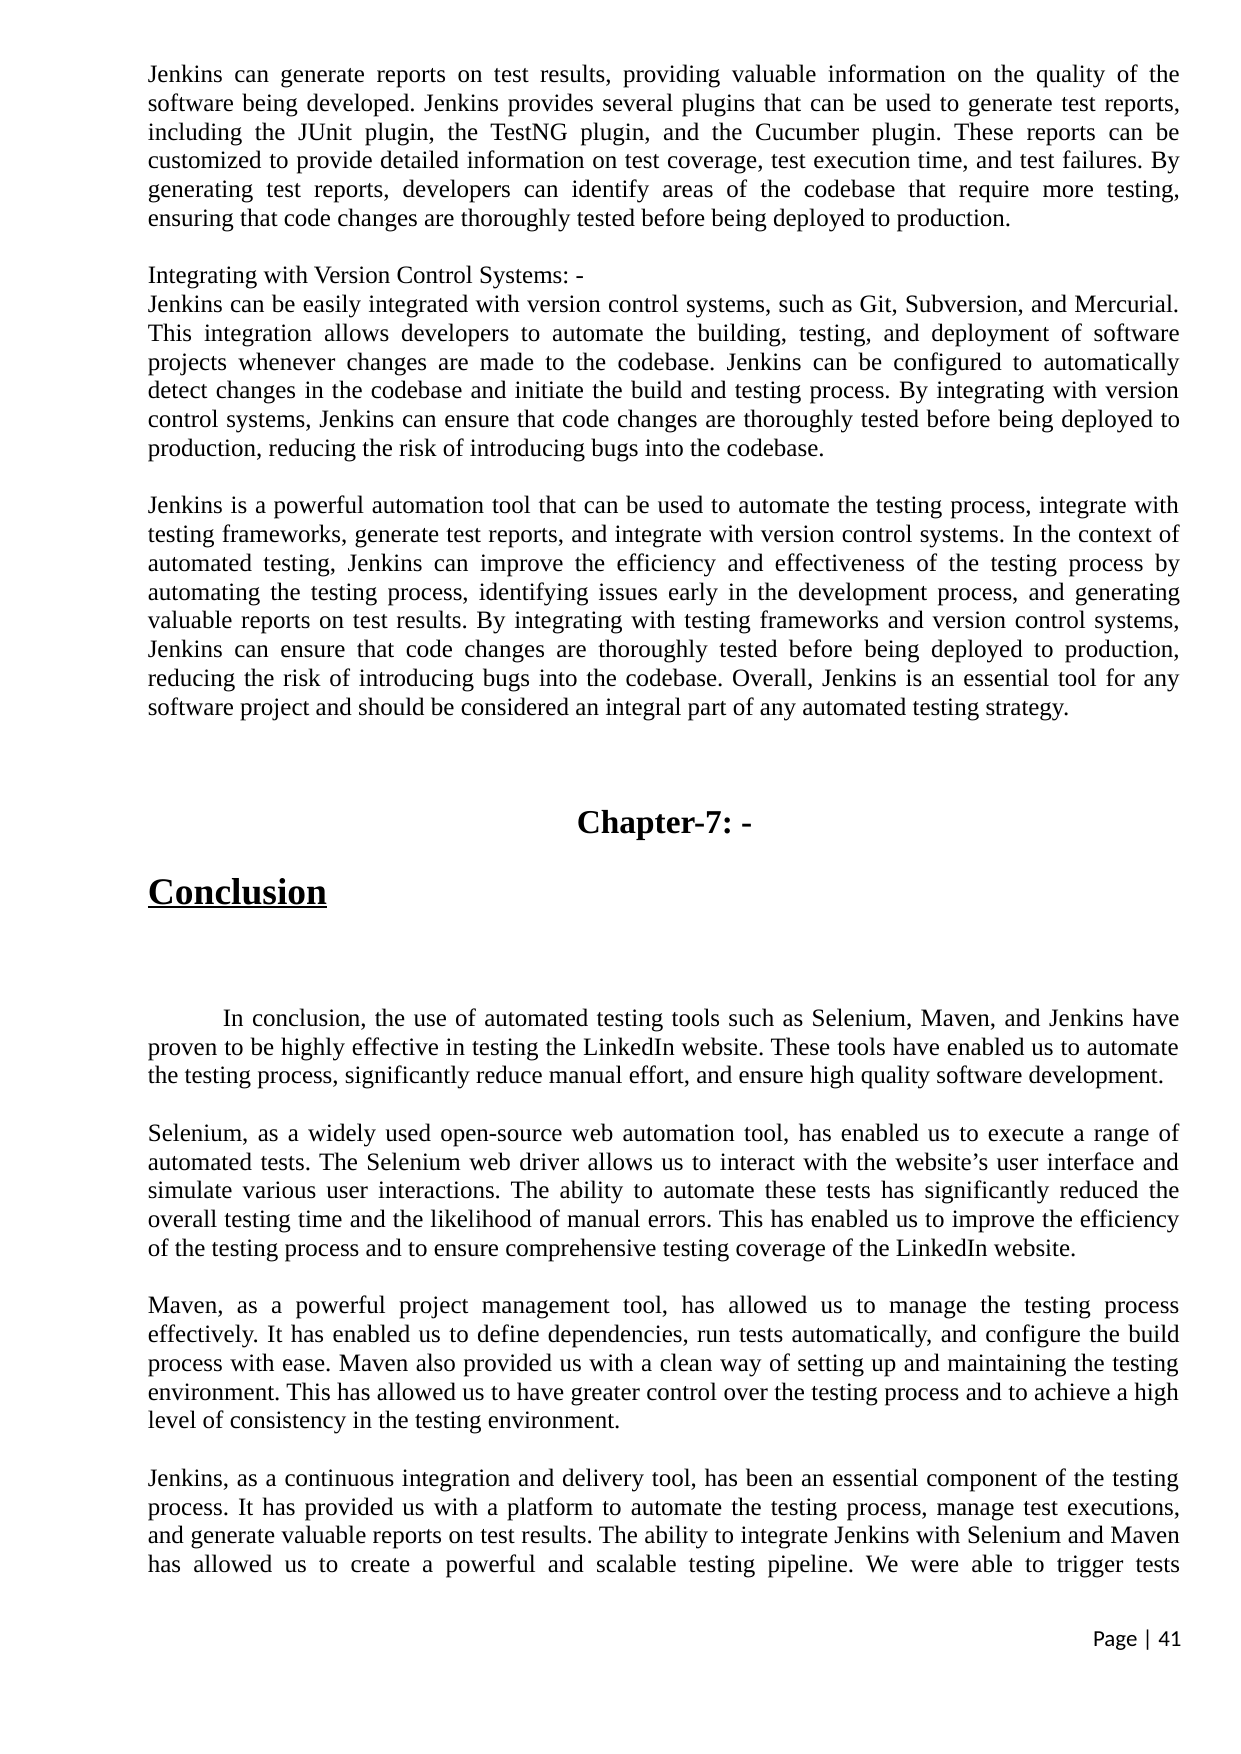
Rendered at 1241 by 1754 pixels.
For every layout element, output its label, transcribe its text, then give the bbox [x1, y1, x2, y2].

text Jenkins can generate reports on test results, providing valuable information on the quality of the software being developed. Jenkins provides several plugins that can be used to generate test reports, including the JUnit plugin, the TestNG plugin, and the Cucumber plugin. These reports can be customized to provide detailed information on test coverage, test execution time, and test failures. By generating test reports, developers can identify areas of the codebase that require more testing, ensuring that code changes are thoroughly tested before being deployed to production. [148, 59, 1181, 232]
text In conclusion, the use of automated testing tools such as Selenium, Maven, and Jenkins have proven to be highly effective in testing the LinkedIn website. These tools have enabled us to automate the testing process, significantly reduce manual effort, and ensure high quality software development. [148, 1003, 1181, 1089]
text Jenkins can be easily integrated with version control systems, such as Git, Subversion, and Mercurial. This integration allows developers to automate the building, testing, and deployment of software projects whenever changes are made to the codebase. Jenkins can be configured to automatically detect changes in the codebase and initiate the build and testing process. By integrating with version control systems, Jenkins can ensure that code changes are thoroughly tested before being deployed to production, reducing the risk of introducing bugs into the codebase. [148, 289, 1181, 462]
text Integrating with Version Control Systems: - [148, 260, 1181, 289]
subtitle Chapter-7: - [148, 803, 1181, 841]
subtitle Conclusion [148, 869, 1181, 912]
text Jenkins is a powerful automation tool that can be used to automate the testing process, integrate with testing frameworks, generate test reports, and integrate with version control systems. In the context of automated testing, Jenkins can improve the efficiency and effectiveness of the testing process by automating the testing process, identifying issues early in the development process, and generating valuable reports on test results. By integrating with testing frameworks and version control systems, Jenkins can ensure that code changes are thoroughly tested before being deployed to production, reducing the risk of introducing bugs into the codebase. Overall, Jenkins is an essential tool for any software project and should be considered an integral part of any automated testing strategy. [148, 490, 1181, 720]
text Selenium, as a widely used open-source web automation tool, has enabled us to execute a range of automated tests. The Selenium web driver allows us to interact with the website’s user interface and simulate various user interactions. The ability to automate these tests has significantly reduced the overall testing time and the likelihood of manual errors. This has enabled us to improve the efficiency of the testing process and to ensure comprehensive testing coverage of the LinkedIn website. [148, 1118, 1181, 1262]
text Maven, as a powerful project management tool, has allowed us to manage the testing process effectively. It has enabled us to define dependencies, run tests automatically, and configure the build process with ease. Maven also provided us with a clean way of setting up and maintaining the testing environment. This has allowed us to have greater control over the testing process and to achieve a high level of consistency in the testing environment. [148, 1290, 1181, 1434]
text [148, 1463, 1181, 1578]
